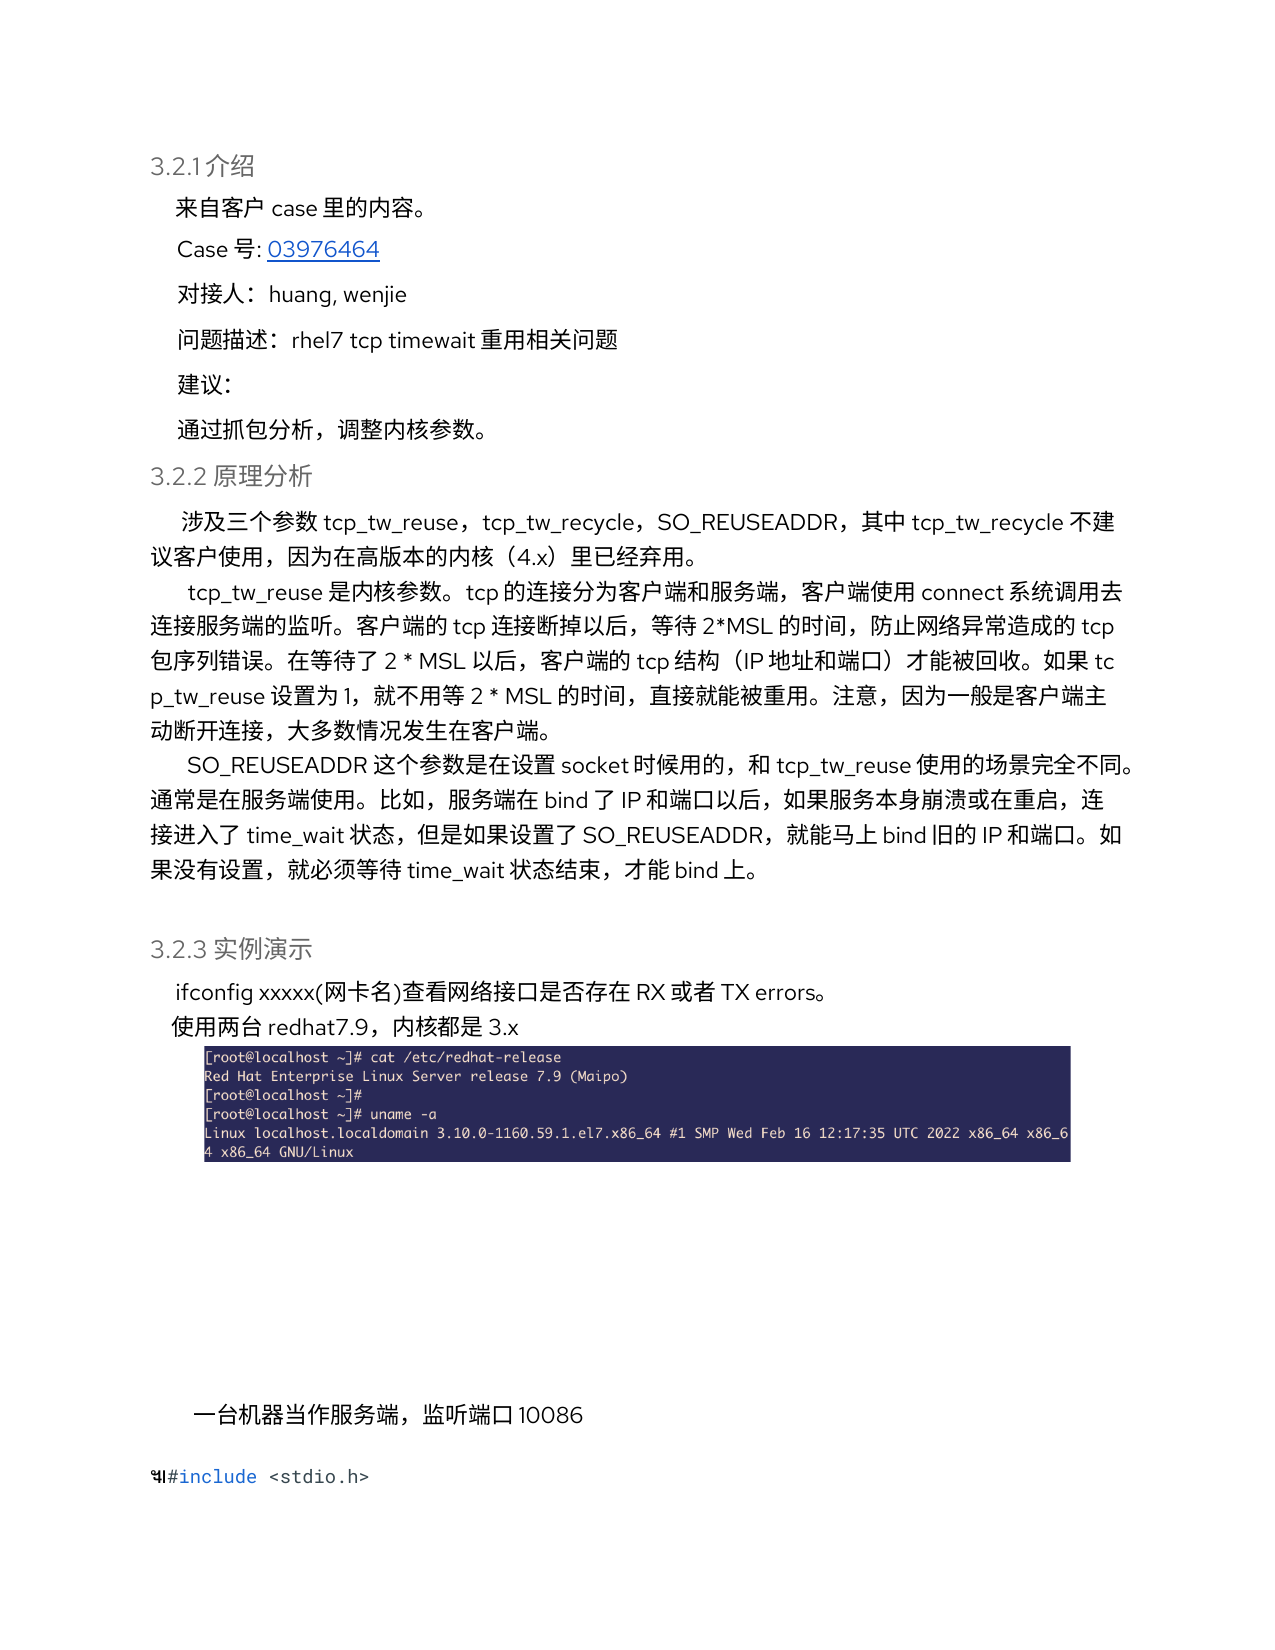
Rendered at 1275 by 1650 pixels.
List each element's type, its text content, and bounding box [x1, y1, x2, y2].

text tcp_tw_reuse是内核参数。tcp的连接分为客户端和服务端，客户端使用connect系统调用去连接服务端的监听。客户端的tcp连接断掉以后，等待2*MSL的时间，防止网络异常造成的tcp包序列错误。在等待了2 * MSL以后，客户端的tcp结构（IP地址和端口）才能被回收。如果tcp_tw_reuse设置为1，就不用等2 * MSL的时间，直接就能被重用。注意，因为一般是客户端主动断开连接，大多数情况发生在客户端。 [150, 577, 1125, 746]
text Case号: 03976464 [150, 234, 1125, 264]
subtitle 3.2.2 原理分析 [150, 460, 1125, 493]
text 一台机器当作服务端，监听端口10086 [150, 1400, 1125, 1431]
text ifconfig xxxxx(网卡名)查看网络接口是否存在RX或者TX errors。 [150, 977, 1125, 1007]
text 对接人：huang, wenjie [150, 279, 1125, 310]
text SO_REUSEADDR 这个参数是在设置socket时候用的，和tcp_tw_reuse使用的场景完全不同。通常是在服务端使用。比如，服务端在bind了IP和端口以后，如果服务本身崩溃或在重启，连接进入了time_wait状态，但是如果设置了SO_REUSEADDR，就能马上bind旧的IP和端口。如果没有设置，就必须等待time_wait状态结束，才能bind上。 [150, 751, 1125, 885]
subtitle 3.2.1 介绍 [150, 150, 1125, 183]
text 使用两台redhat7.9，内核都是3.x [150, 1012, 1125, 1042]
text 建议： [150, 370, 1125, 400]
text #include <stdio.h> [150, 1462, 1125, 1488]
text 涉及三个参数tcp_tw_reuse，tcp_tw_recycle，SO_REUSEADDR，其中tcp_tw_recycle 不建议客户使用，因为在高版本的内核（4.x）里已经弃用。 [150, 504, 1125, 572]
text 问题描述：rhel7 tcp timewait重用相关问题 [150, 325, 1125, 355]
picture [204, 1046, 1071, 1162]
text 来自客户case里的内容。 [150, 193, 1125, 224]
subtitle 3.2.3 实例演示 [150, 933, 1125, 966]
text 通过抓包分析，调整内核参数。 [150, 415, 1125, 445]
